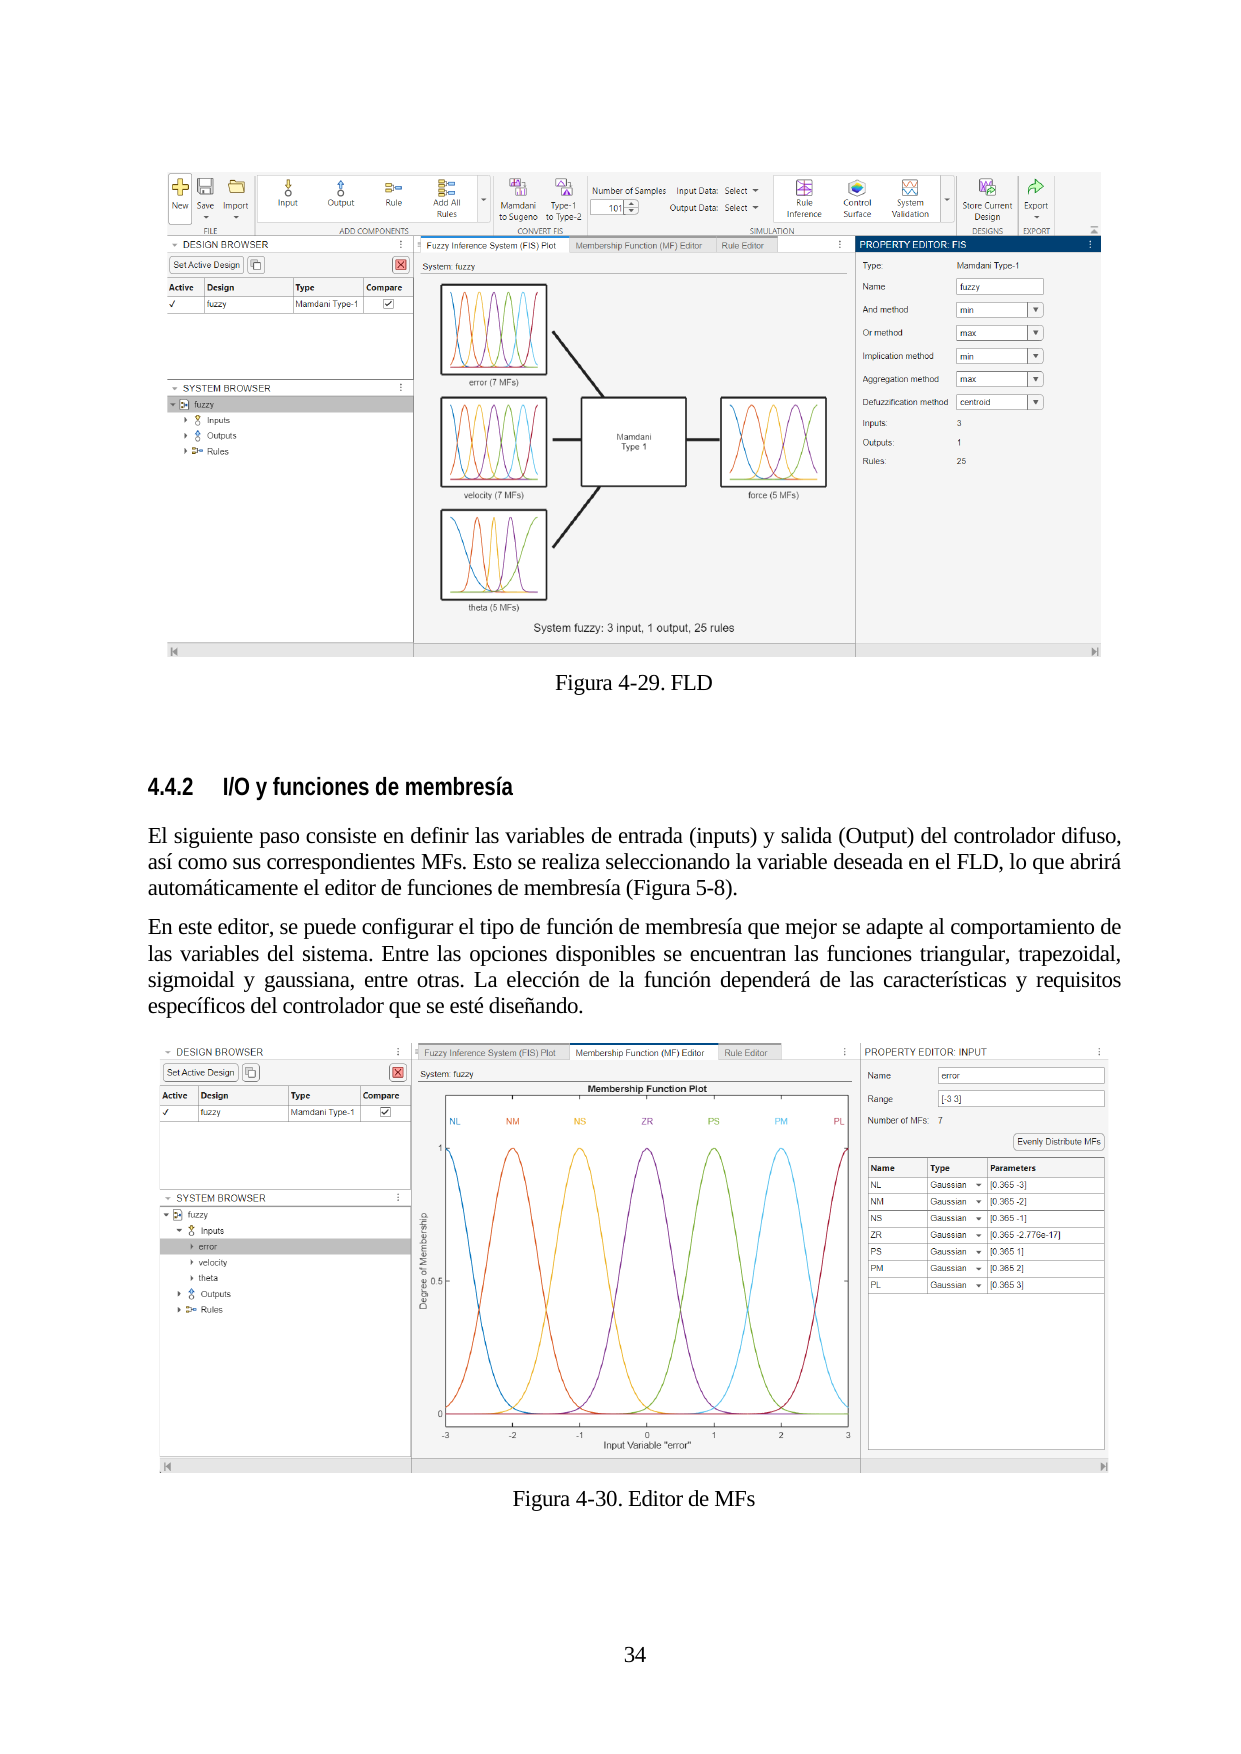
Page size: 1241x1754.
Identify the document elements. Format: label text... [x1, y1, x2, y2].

picture [167, 172, 1101, 657]
text En este editor, se puede configurar el tipo de función de membresía que mejor se adapte al comportamiento de las variables del sistema. Entre las opciones disponibles se encuentran las funciones triangular, trapezoidal, sigmoidal y gaussiana, entre otras. La elección de la función dependerá de las características y requisitos específicos del controlador que se esté diseñando. [148, 913, 1122, 1019]
text El siguiente paso consiste en definir las variables de entrada (inputs) y salida (Output) del controlador difuso, así como sus correspondientes MFs. Esto se realiza seleccionando la variable deseada en el FLD, lo que abrirá automáticamente el editor de funciones de membresía (Figura 5-8). [148, 822, 1122, 901]
subtitle I/O y funciones de membresía [148, 772, 1122, 801]
picture [159, 1043, 1109, 1473]
